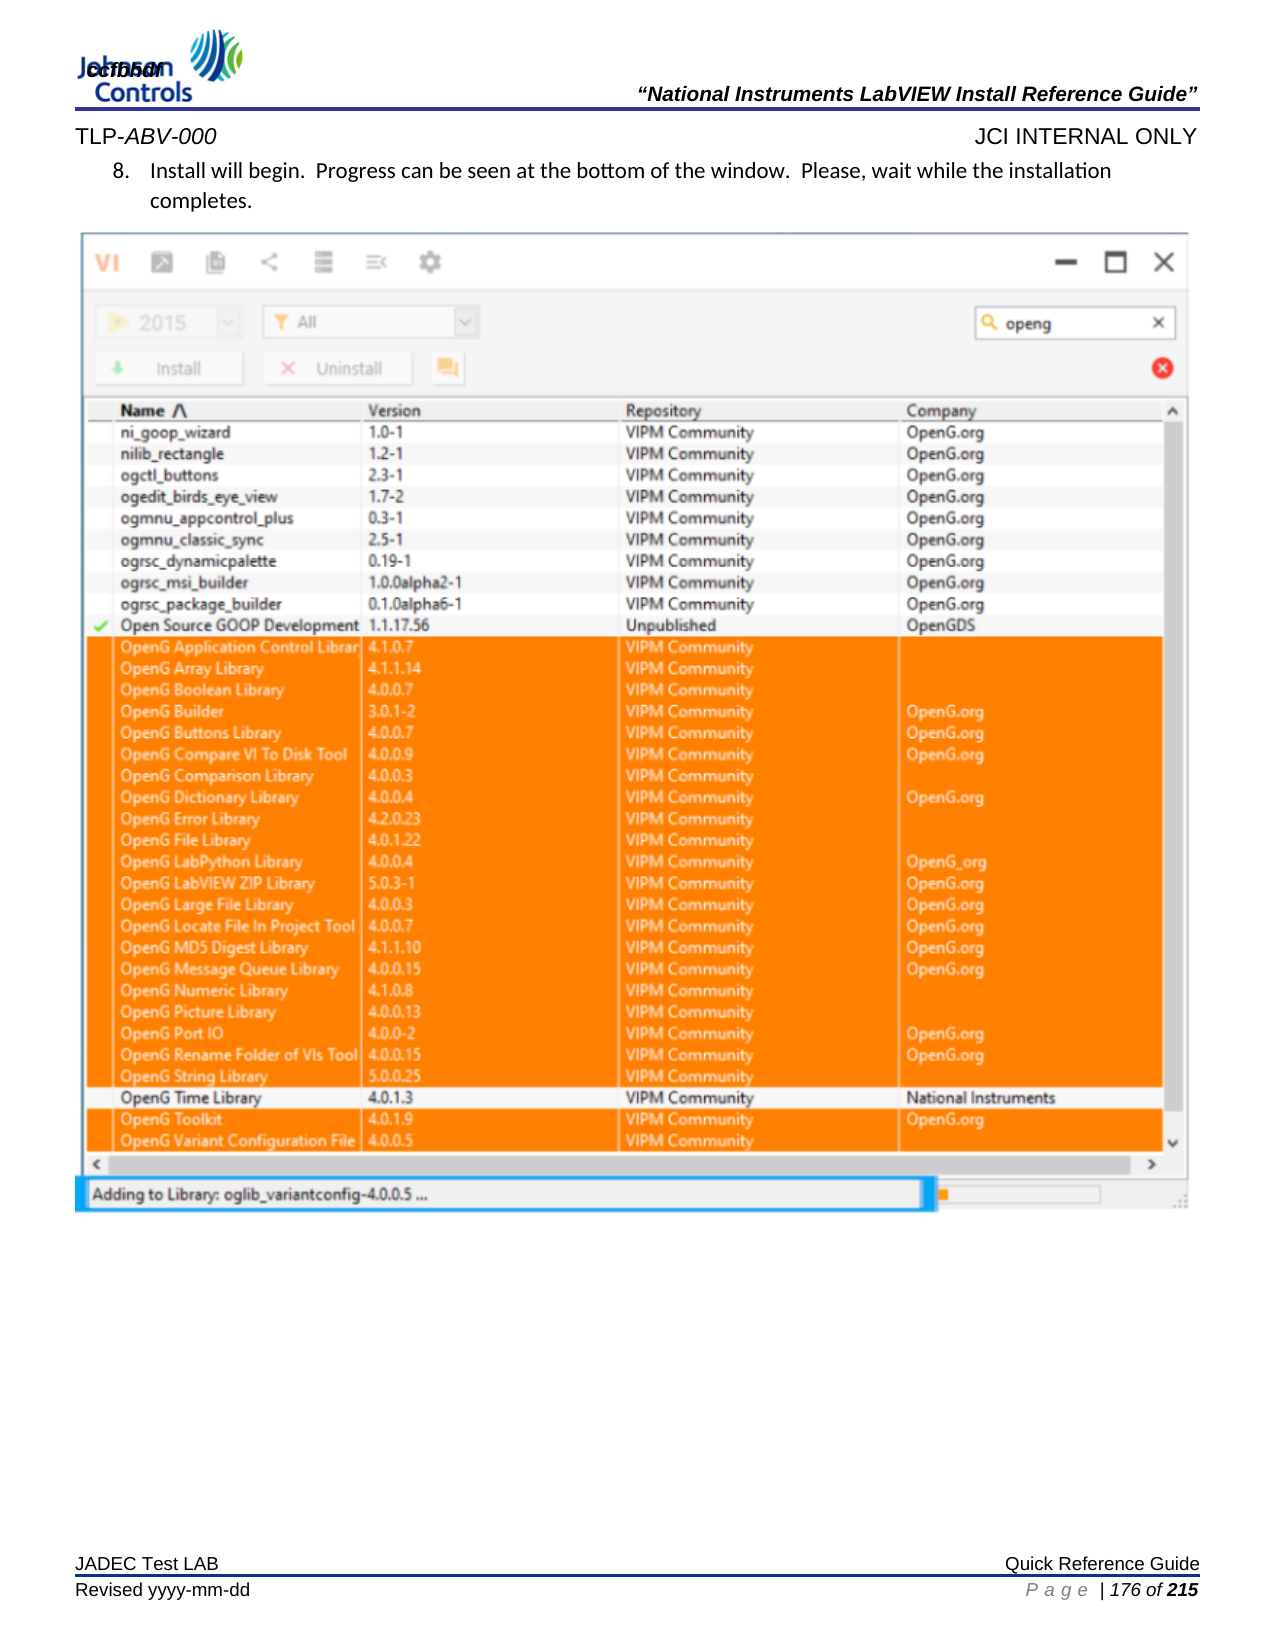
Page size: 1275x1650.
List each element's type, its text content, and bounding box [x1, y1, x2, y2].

list Install will begin. Progress can be seen at the bottom of the window. Please, wait while the installation completes. [112, 156, 1200, 214]
picture [75, 224, 1200, 1221]
picture [76, 26, 246, 105]
